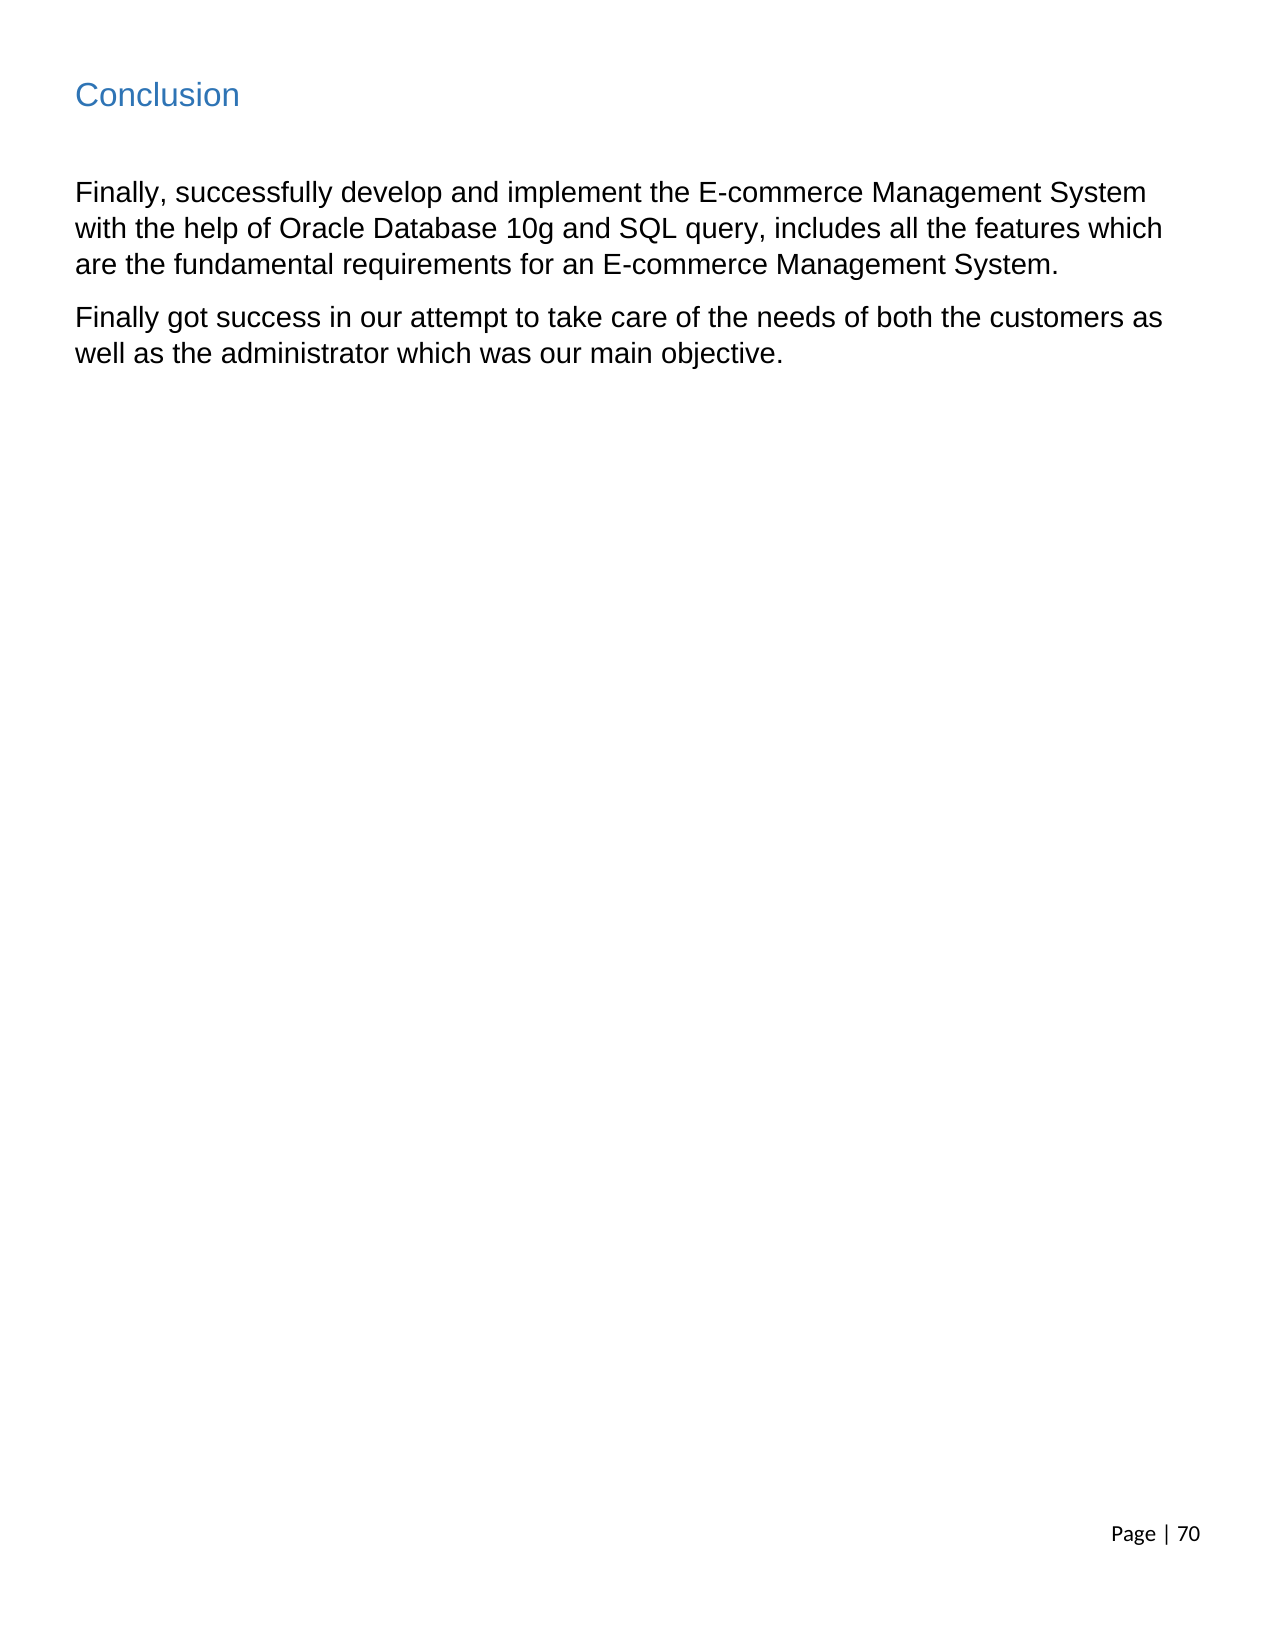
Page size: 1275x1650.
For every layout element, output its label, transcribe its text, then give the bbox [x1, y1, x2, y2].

text Finally, successfully develop and implement the E-commerce Management System with the help of Oracle Database 10g and SQL query, includes all the features which are the fundamental requirements for an E-commerce Management System. [75, 174, 1200, 280]
subtitle Conclusion [75, 75, 1200, 113]
text Finally got success in our attempt to take care of the needs of both the customers as well as the administrator which was our main objective. [75, 300, 1200, 369]
